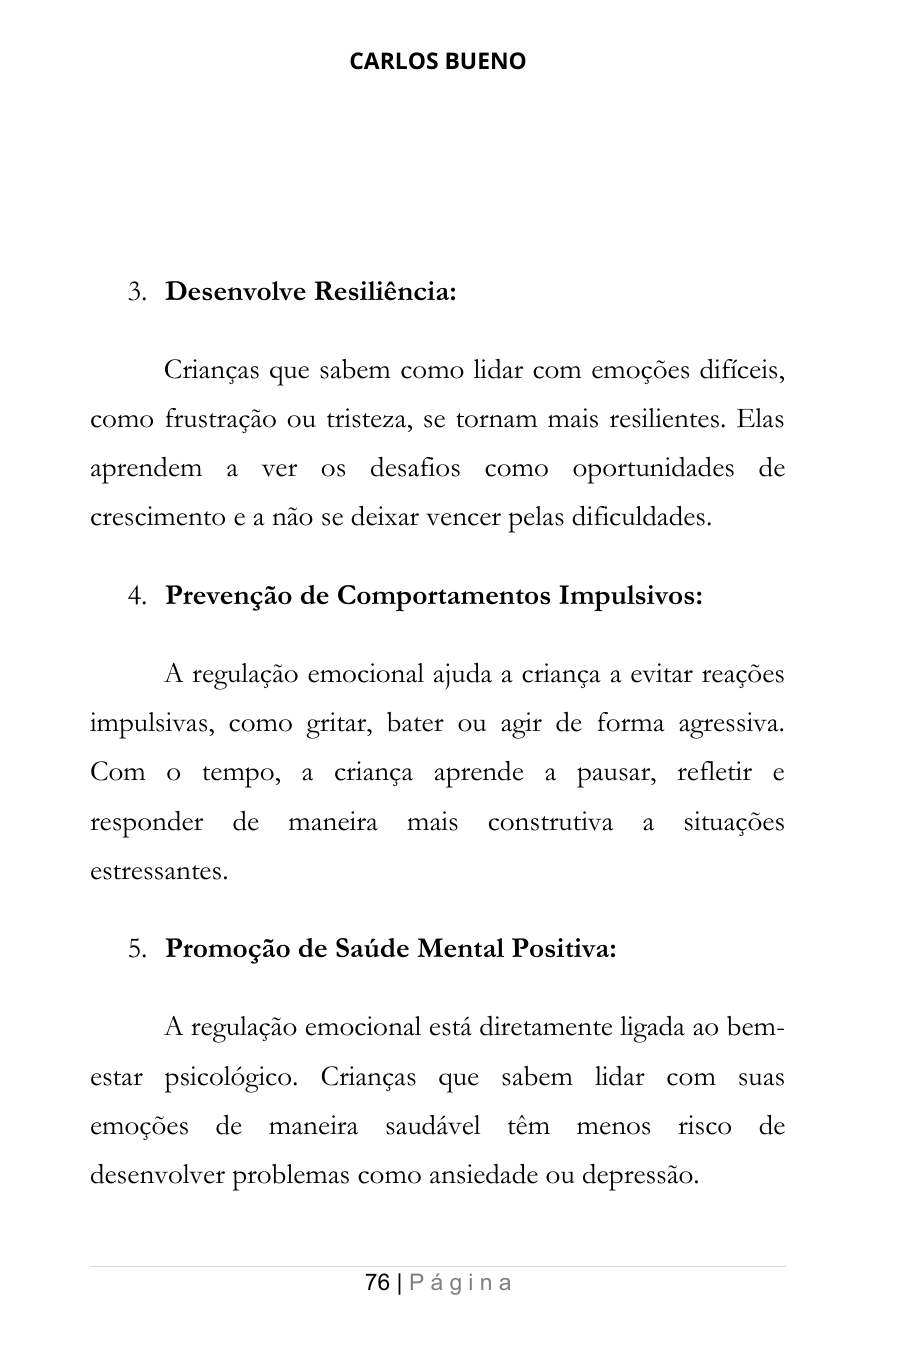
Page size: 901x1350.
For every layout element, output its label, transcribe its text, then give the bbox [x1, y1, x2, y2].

list Desenvolve Resiliência: [127, 275, 786, 308]
list Prevenção de Comportamentos Impulsivos: [127, 579, 786, 612]
text A regulação emocional está diretamente ligada ao bem-estar psicológico. Crianças que sabem lidar com suas emoções de maneira saudável têm menos risco de desenvolver problemas como ansiedade ou depressão. [90, 1011, 786, 1191]
text Crianças que sabem como lidar com emoções difíceis, como frustração ou tristeza, se tornam mais resilientes. Elas aprendem a ver os desafios como oportunidades de crescimento e a não se deixar vencer pelas dificuldades. [90, 353, 786, 533]
text A regulação emocional ajuda a criança a evitar reações impulsivas, como gritar, bater ou agir de forma agressiva. Com o tempo, a criança aprende a pausar, refletir e responder de maneira mais construtiva a situações estressantes. [90, 657, 786, 887]
list Promoção de Saúde Mental Positiva: [127, 932, 786, 965]
